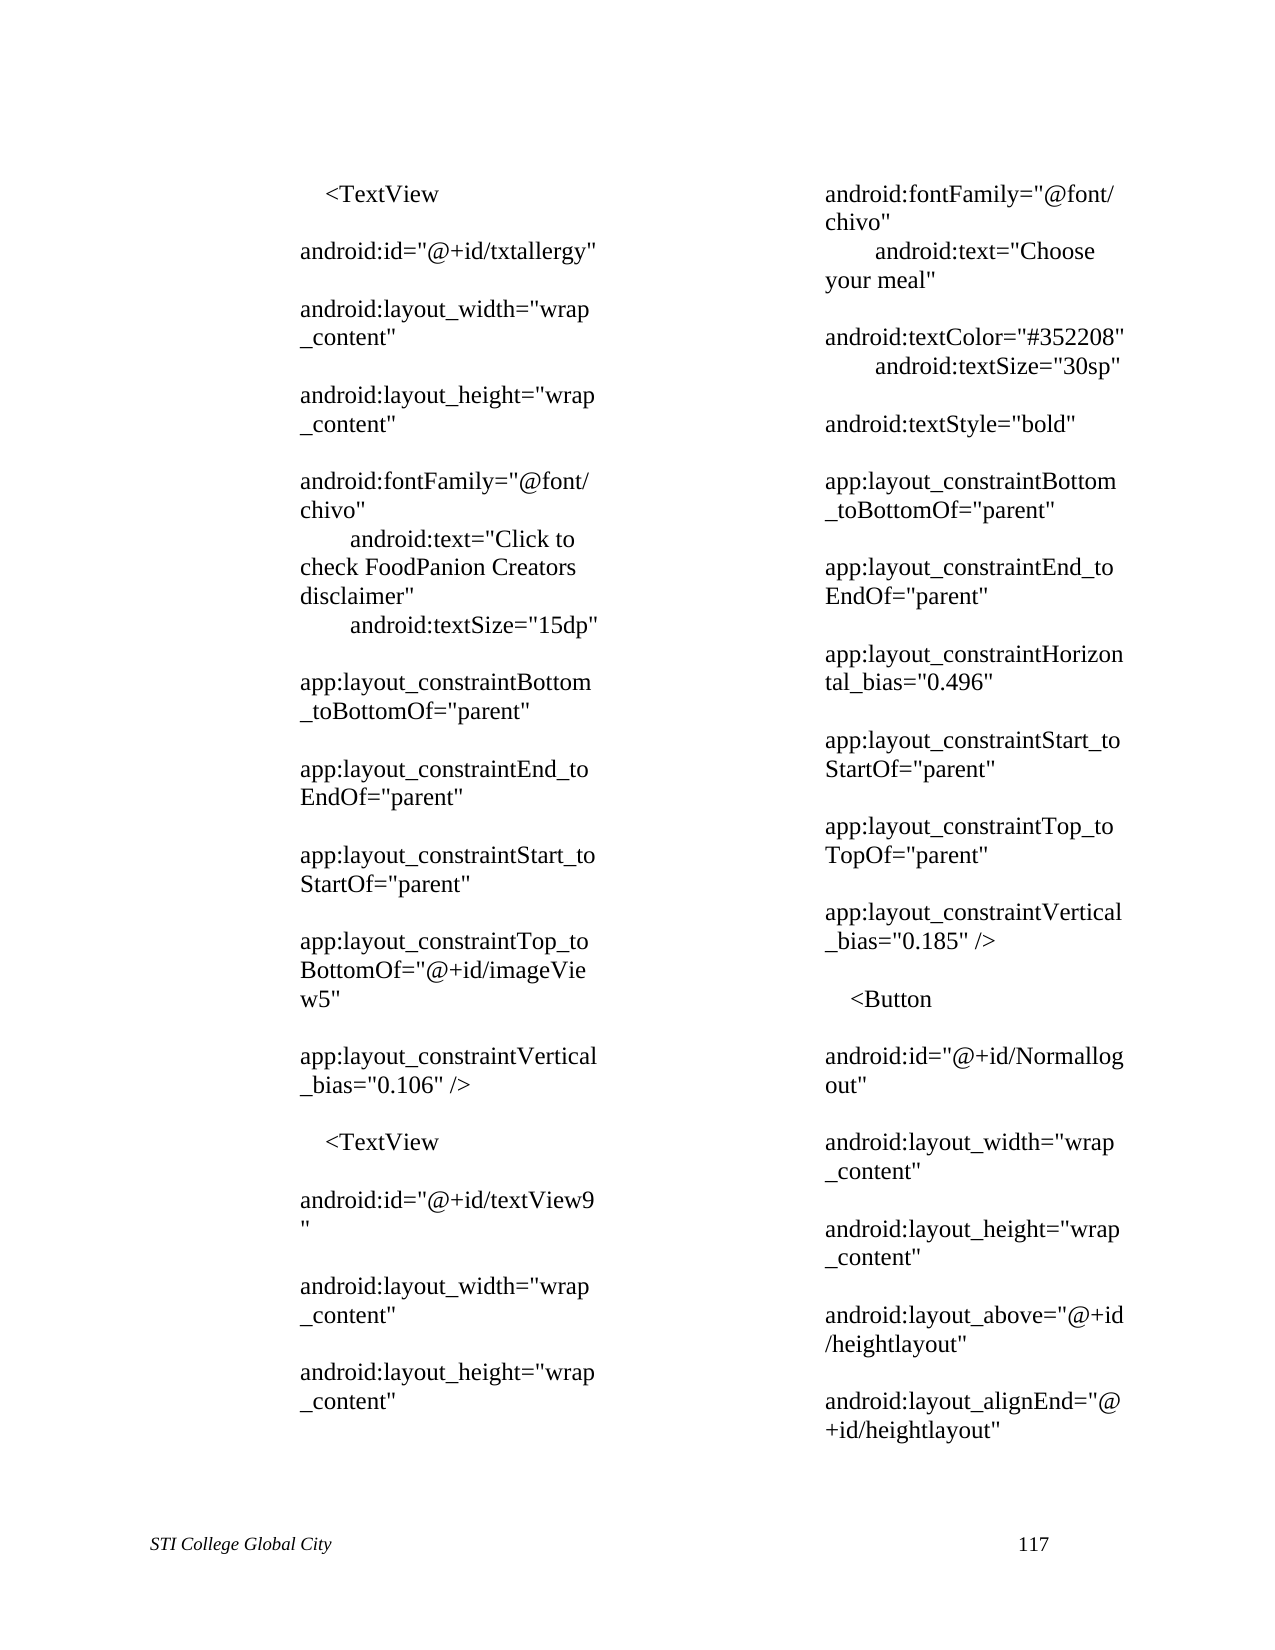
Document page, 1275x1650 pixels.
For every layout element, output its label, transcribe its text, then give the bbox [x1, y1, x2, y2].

text android:layout_width="wrap_content" [825, 1099, 1125, 1185]
text app:layout_constraintBottom_toBottomOf="parent" [300, 639, 600, 725]
text app:layout_constraintEnd_toEndOf="parent" [825, 524, 1125, 610]
text android:layout_height="wrap_content" [825, 1185, 1125, 1271]
text android:textSize="30sp" [825, 351, 1125, 380]
text android:id="@+id/txtallergy" [300, 207, 600, 265]
text android:textSize="15dp" [300, 610, 600, 639]
text app:layout_constraintTop_toBottomOf="@+id/imageView5" [300, 897, 600, 1012]
text android:fontFamily="@font/chivo" [300, 437, 600, 524]
text android:text="Choose your meal" [825, 236, 1125, 294]
text android:text="Click to check FoodPanion Creators disclaimer" [300, 524, 600, 610]
text android:layout_width="wrap_content" [300, 1242, 600, 1329]
text android:layout_alignEnd="@+id/heightlayout" [825, 1357, 1125, 1444]
text android:fontFamily="@font/chivo" [825, 150, 1125, 236]
text android:layout_height="wrap_content" [300, 351, 600, 437]
text android:layout_width="wrap_content" [300, 265, 600, 351]
text app:layout_constraintHorizontal_bias="0.496" [825, 610, 1125, 696]
text app:layout_constraintStart_toStartOf="parent" [300, 811, 600, 897]
text app:layout_constraintVertical_bias="0.185" /> [825, 869, 1125, 955]
text android:layout_above="@+id/heightlayout" [825, 1271, 1125, 1357]
text android:layout_height="wrap_content" [300, 1329, 600, 1415]
text <Button [825, 984, 1125, 1012]
text app:layout_constraintEnd_toEndOf="parent" [300, 725, 600, 811]
text app:layout_constraintTop_toTopOf="parent" [825, 782, 1125, 869]
text app:layout_constraintVertical_bias="0.106" /> [300, 1012, 600, 1099]
text <TextView [300, 1127, 600, 1156]
text android:id="@+id/textView9" [300, 1156, 600, 1242]
text android:textStyle="bold" [825, 380, 1125, 437]
text app:layout_constraintBottom_toBottomOf="parent" [825, 437, 1125, 524]
text <TextView [300, 179, 600, 207]
text android:id="@+id/Normallogout" [825, 1012, 1125, 1099]
text app:layout_constraintStart_toStartOf="parent" [825, 696, 1125, 782]
text android:textColor="#352208" [825, 294, 1125, 351]
